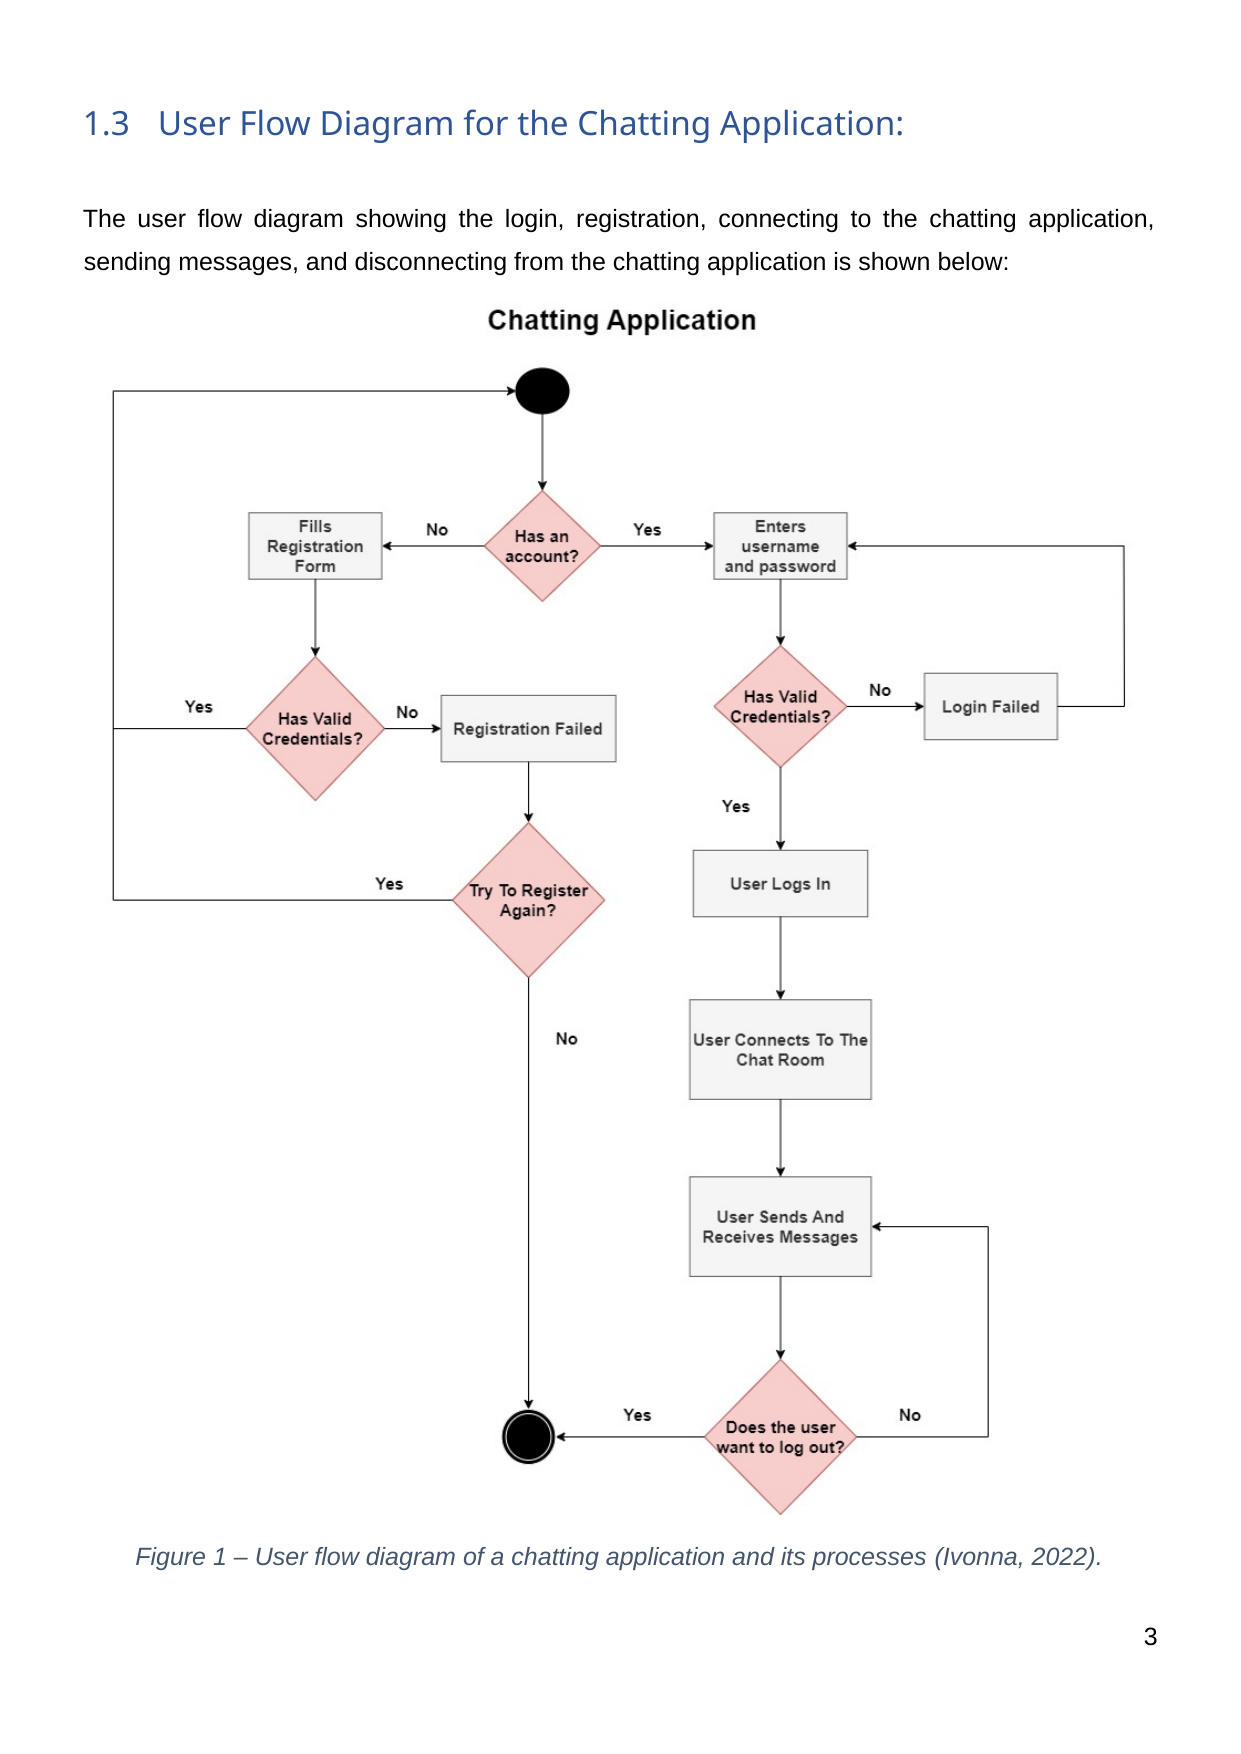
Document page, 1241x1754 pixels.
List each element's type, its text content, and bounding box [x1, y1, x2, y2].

text The user flow diagram showing the login, registration, connecting to the chatting application, sending messages, and disconnecting from the chatting application is shown below: [83, 204, 1157, 276]
text Figure 1 – User flow diagram of a chatting application and its processes . [83, 1542, 1157, 1570]
subtitle 1.3 User Flow Diagram for the Chatting Application: [83, 99, 1157, 145]
picture [105, 302, 1135, 1515]
